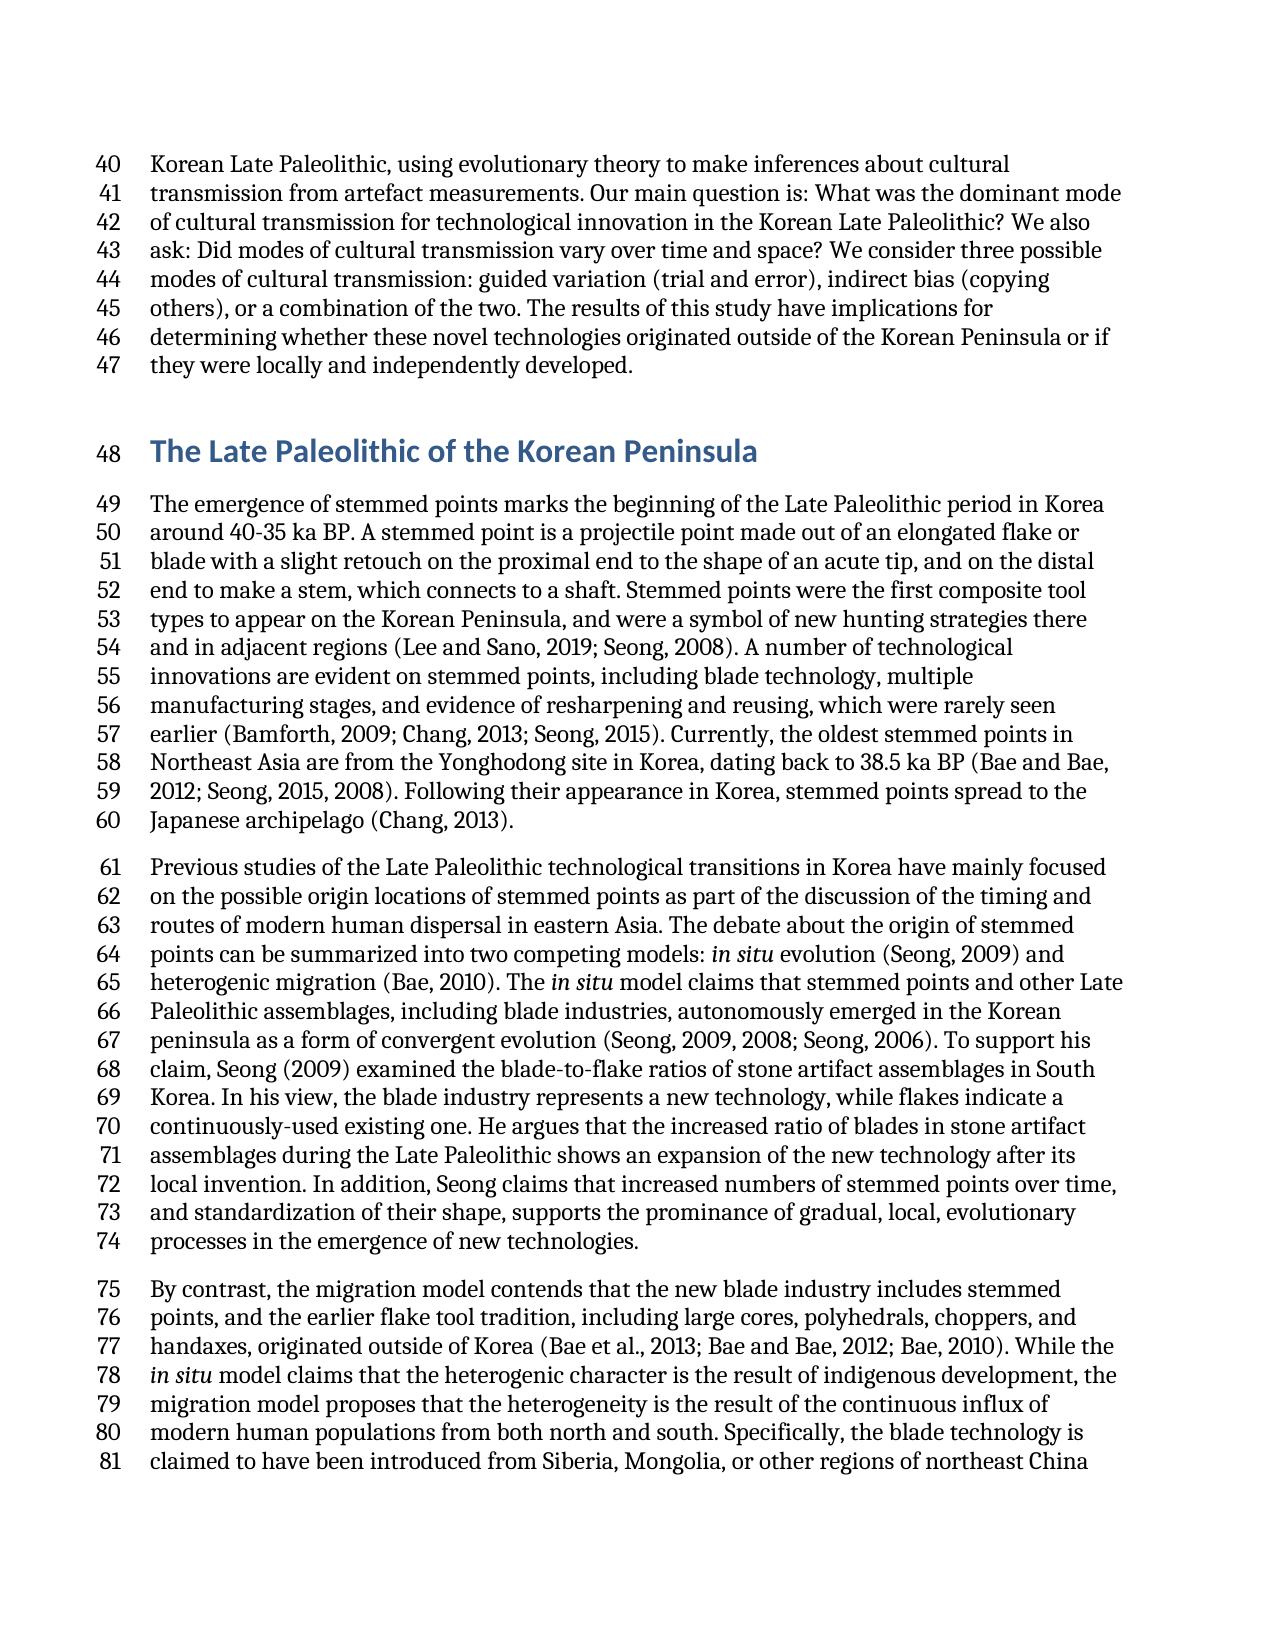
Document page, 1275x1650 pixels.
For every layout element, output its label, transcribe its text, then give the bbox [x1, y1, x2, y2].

text Previous studies of the Late Paleolithic technological transitions in Korea have mainly focused on the possible origin locations of stemmed points as part of the discussion of the timing and routes of modern human dispersal in eastern Asia. The debate about the origin of stemmed points can be summarized into two competing models: in situ evolution (Seong, 2009) and heterogenic migration (Bae, 2010). The in situ model claims that stemmed points and other Late Paleolithic assemblages, including blade industries, autonomously emerged in the Korean peninsula as a form of convergent evolution (Seong, 2009, 2008; Seong, 2006). To support his claim, Seong (2009) examined the blade-to-flake ratios of stone artifact assemblages in South Korea. In his view, the blade industry represents a new technology, while flakes indicate a continuously-used existing one. He argues that the increased ratio of blades in stone artifact assemblages during the Late Paleolithic shows an expansion of the new technology after its local invention. In addition, Seong claims that increased numbers of stemmed points over time, and standardization of their shape, supports the prominance of gradual, local, evolutionary processes in the emergence of new technologies. [150, 853, 1125, 1256]
subtitle The Late Paleolithic of the Korean Peninsula [150, 430, 1125, 471]
text The emergence of stemmed points marks the beginning of the Late Paleolithic period in Korea around 40-35 ka BP. A stemmed point is a projectile point made out of an elongated flake or blade with a slight retouch on the proximal end to the shape of an acute tip, and on the distal end to make a stem, which connects to a shaft. Stemmed points were the first composite tool types to appear on the Korean Peninsula, and were a symbol of new hunting strategies there and in adjacent regions (Lee and Sano, 2019; Seong, 2008). A number of technological innovations are evident on stemmed points, including blade technology, multiple manufacturing stages, and evidence of resharpening and reusing, which were rarely seen earlier (Bamforth, 2009; Chang, 2013; Seong, 2015). Currently, the oldest stemmed points in Northeast Asia are from the Yonghodong site in Korea, dating back to 38.5 ka BP (Bae and Bae, 2012; Seong, 2015, 2008). Following their appearance in Korea, stemmed points spread to the Japanese archipelago (Chang, 2013). [150, 489, 1125, 834]
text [150, 1274, 1125, 1476]
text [150, 150, 1125, 380]
